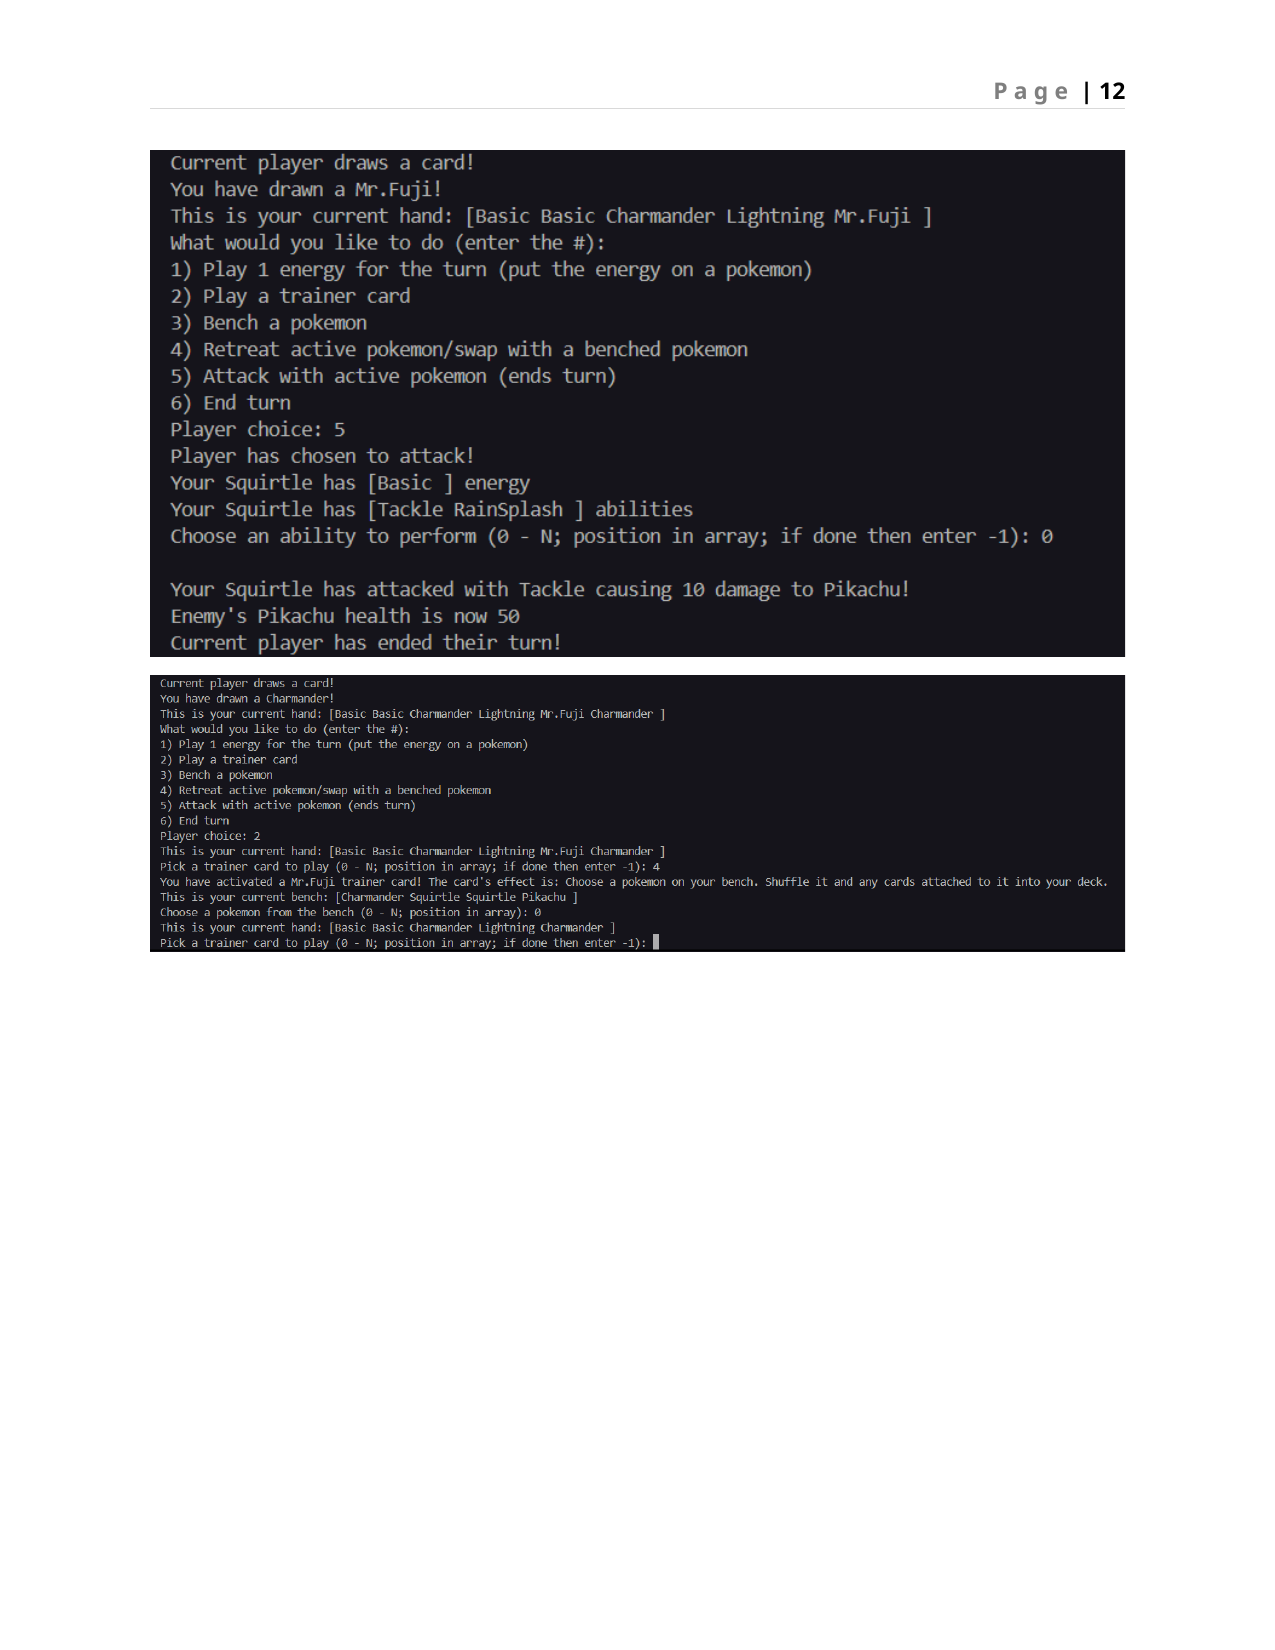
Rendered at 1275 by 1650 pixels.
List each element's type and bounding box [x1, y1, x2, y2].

picture [150, 675, 1125, 952]
picture [150, 150, 1125, 657]
